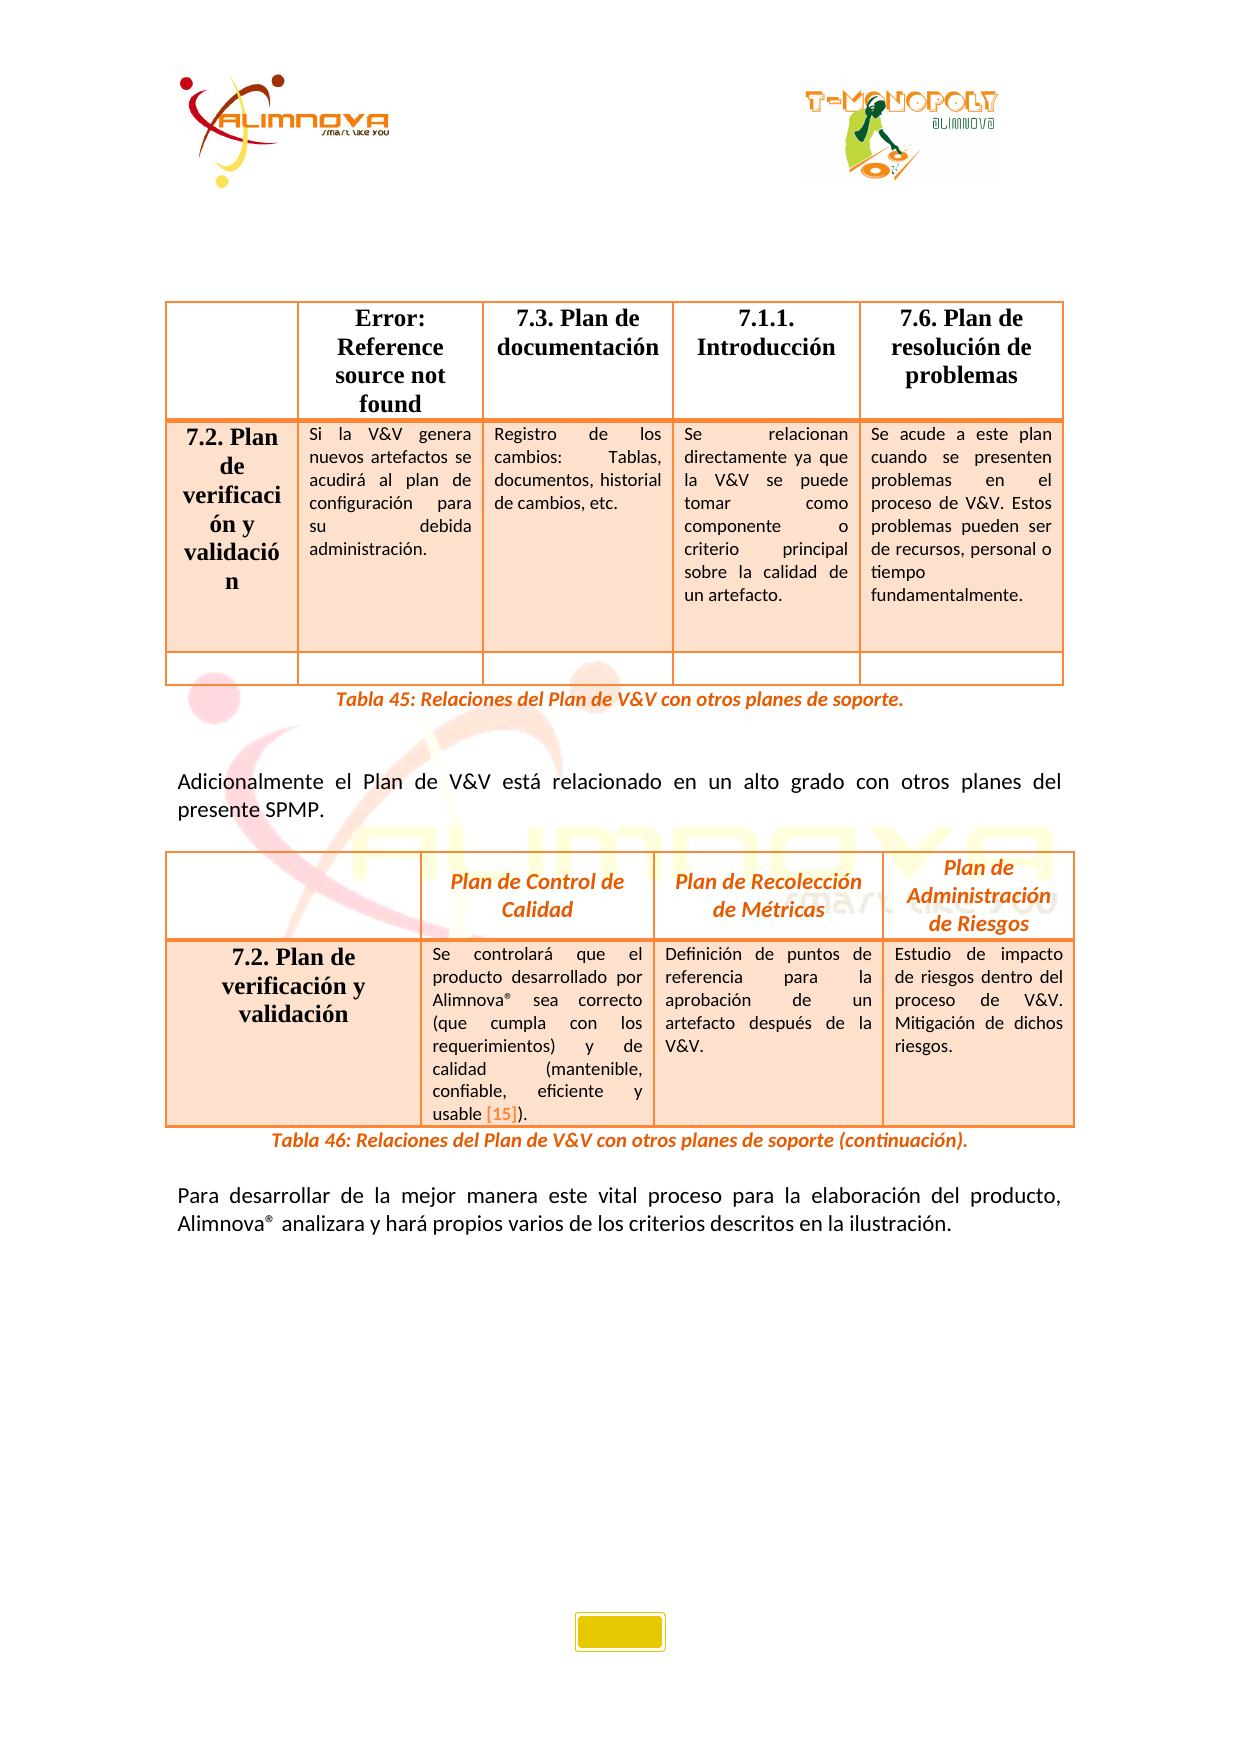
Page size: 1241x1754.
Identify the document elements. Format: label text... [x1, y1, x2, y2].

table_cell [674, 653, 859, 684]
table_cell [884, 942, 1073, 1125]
text Para desarrollar de la mejor manera este vital proceso para la elaboración del producto, Alimnova® analizara y hará propios varios de los criterios descritos en la ilustración. [177, 1181, 1063, 1237]
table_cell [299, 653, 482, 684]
picture [177, 73, 389, 189]
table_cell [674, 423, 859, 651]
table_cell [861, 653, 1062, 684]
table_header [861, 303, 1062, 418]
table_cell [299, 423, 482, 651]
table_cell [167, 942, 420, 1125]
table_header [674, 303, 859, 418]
picture [802, 79, 1002, 184]
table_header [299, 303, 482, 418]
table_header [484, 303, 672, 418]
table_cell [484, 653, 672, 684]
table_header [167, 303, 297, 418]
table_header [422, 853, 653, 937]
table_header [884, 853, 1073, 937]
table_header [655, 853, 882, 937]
text Adicionalmente el Plan de V&V está relacionado en un alto grado con otros planes del presente SPMP. [177, 767, 1063, 823]
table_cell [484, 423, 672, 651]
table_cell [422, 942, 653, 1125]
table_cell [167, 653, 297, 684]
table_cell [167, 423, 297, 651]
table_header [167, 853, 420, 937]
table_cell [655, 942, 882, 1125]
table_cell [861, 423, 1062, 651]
